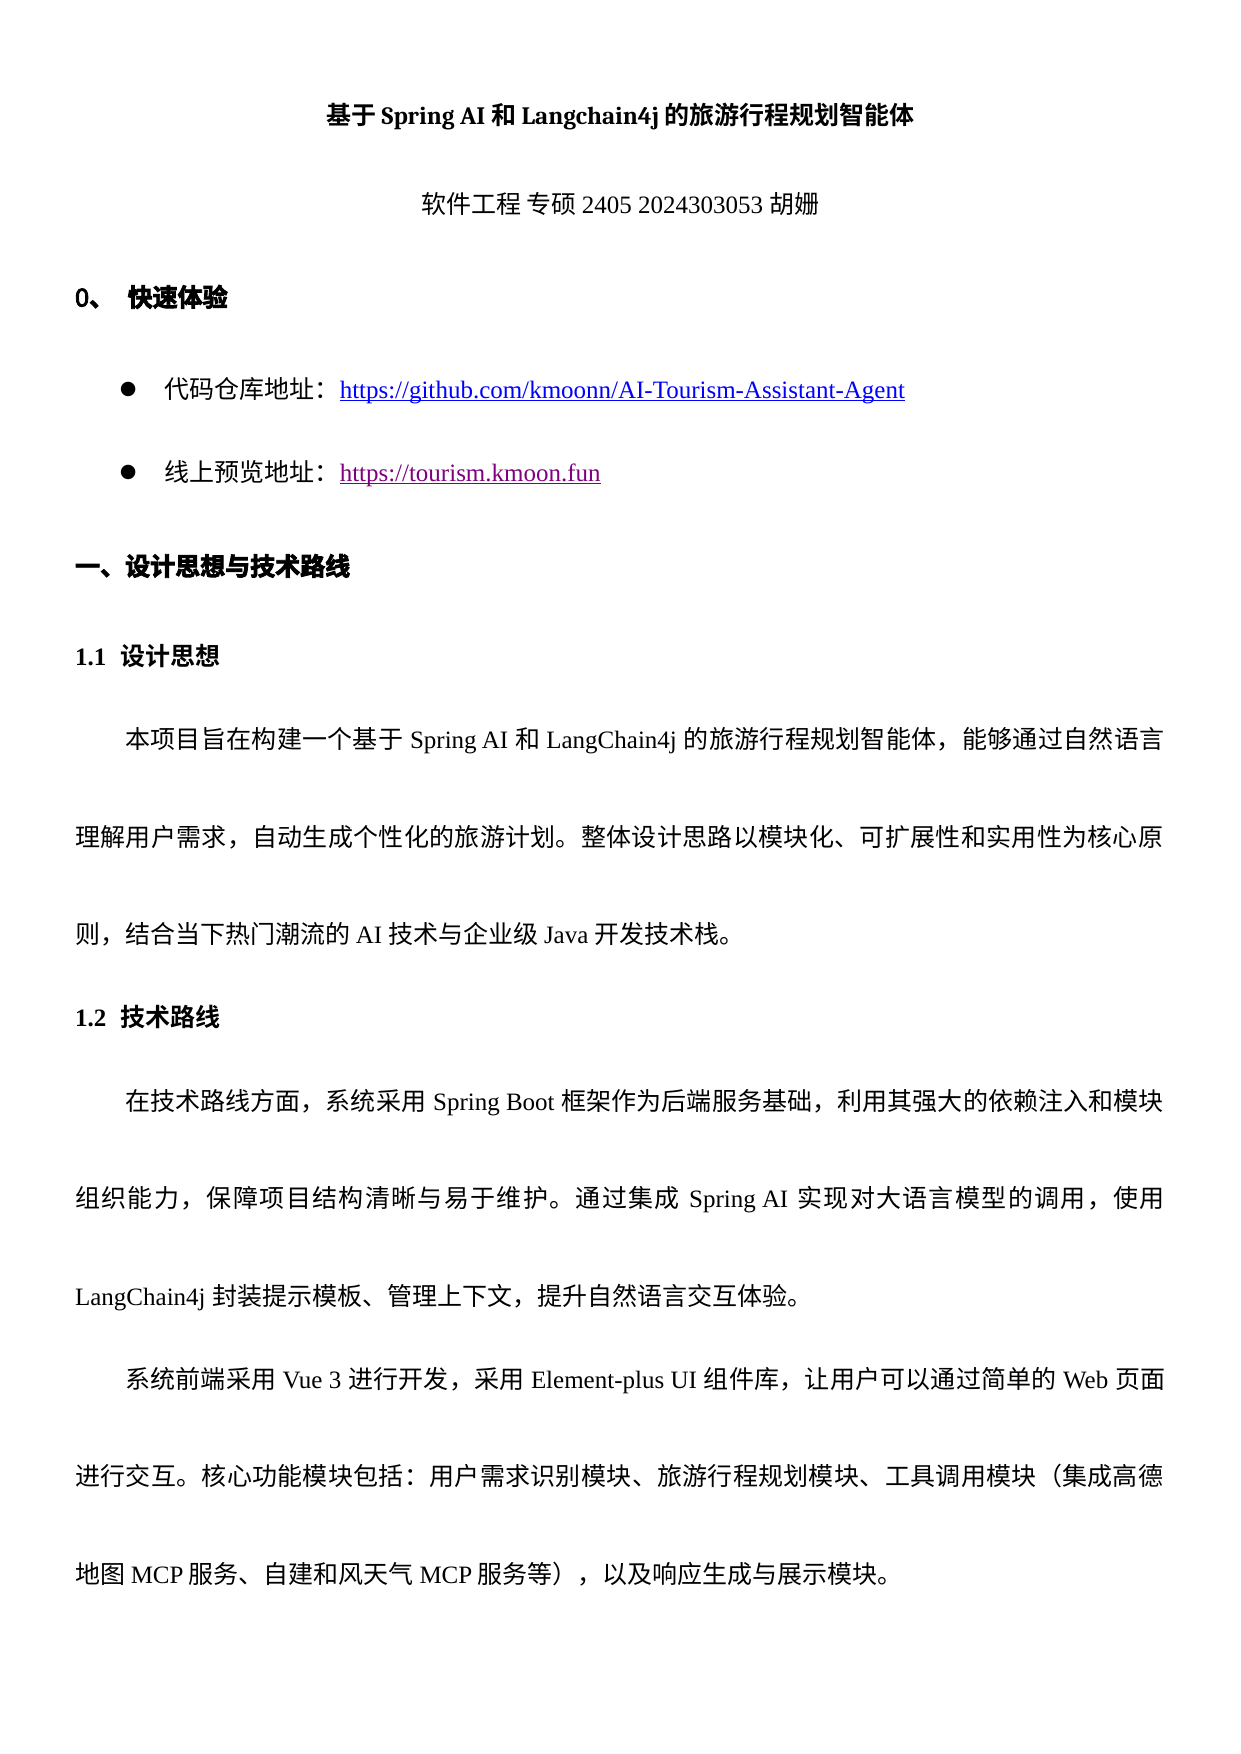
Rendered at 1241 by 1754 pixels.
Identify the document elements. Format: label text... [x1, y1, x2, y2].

title 基于 Spring AI 和 Langchain4j 的旅游行程规划智能体 [75, 81, 1165, 146]
subtitle 一、设计思想与技术路线 [75, 548, 1165, 581]
list 技术路线 [75, 983, 1165, 1048]
text 本项目旨在构建一个基于 Spring AI 和 LangChain4j 的旅游行程规划智能体，能够通过自然语言理解用户需求，自动生成个性化的旅游计划。整体设计思路以模块化、可扩展性和实用性为核心原则，结合当下热门潮流的 AI 技术与企业级 Java 开发技术栈。 [75, 705, 1165, 965]
list 代码仓库地址：https://github.com/kmoonn/AI-Tourism-Assistant-Agent [119, 355, 1165, 420]
text 软件工程 专硕2405 2024303053 胡姗 [75, 170, 1165, 235]
text 在技术路线方面，系统采用 Spring Boot 框架作为后端服务基础，利用其强大的依赖注入和模块组织能力，保障项目结构清晰与易于维护。通过集成 Spring AI 实现对大语言模型的调用，使用 LangChain4j 封装提示模板、管理上下文，提升自然语言交互体验。 [75, 1067, 1165, 1327]
text 系统前端采用 Vue 3 进行开发，采用 Element-plus UI 组件库，让用户可以通过简单的 Web 页面进行交互。核心功能模块包括：用户需求识别模块、旅游行程规划模块、工具调用模块（集成高德地图 MCP 服务、自建和风天气 MCP 服务等），以及响应生成与展示模块。 [75, 1345, 1165, 1605]
subtitle 快速体验 [75, 280, 1165, 313]
list 线上预览地址：https://tourism.kmoon.fun [119, 438, 1165, 503]
list 设计思想 [75, 622, 1165, 687]
